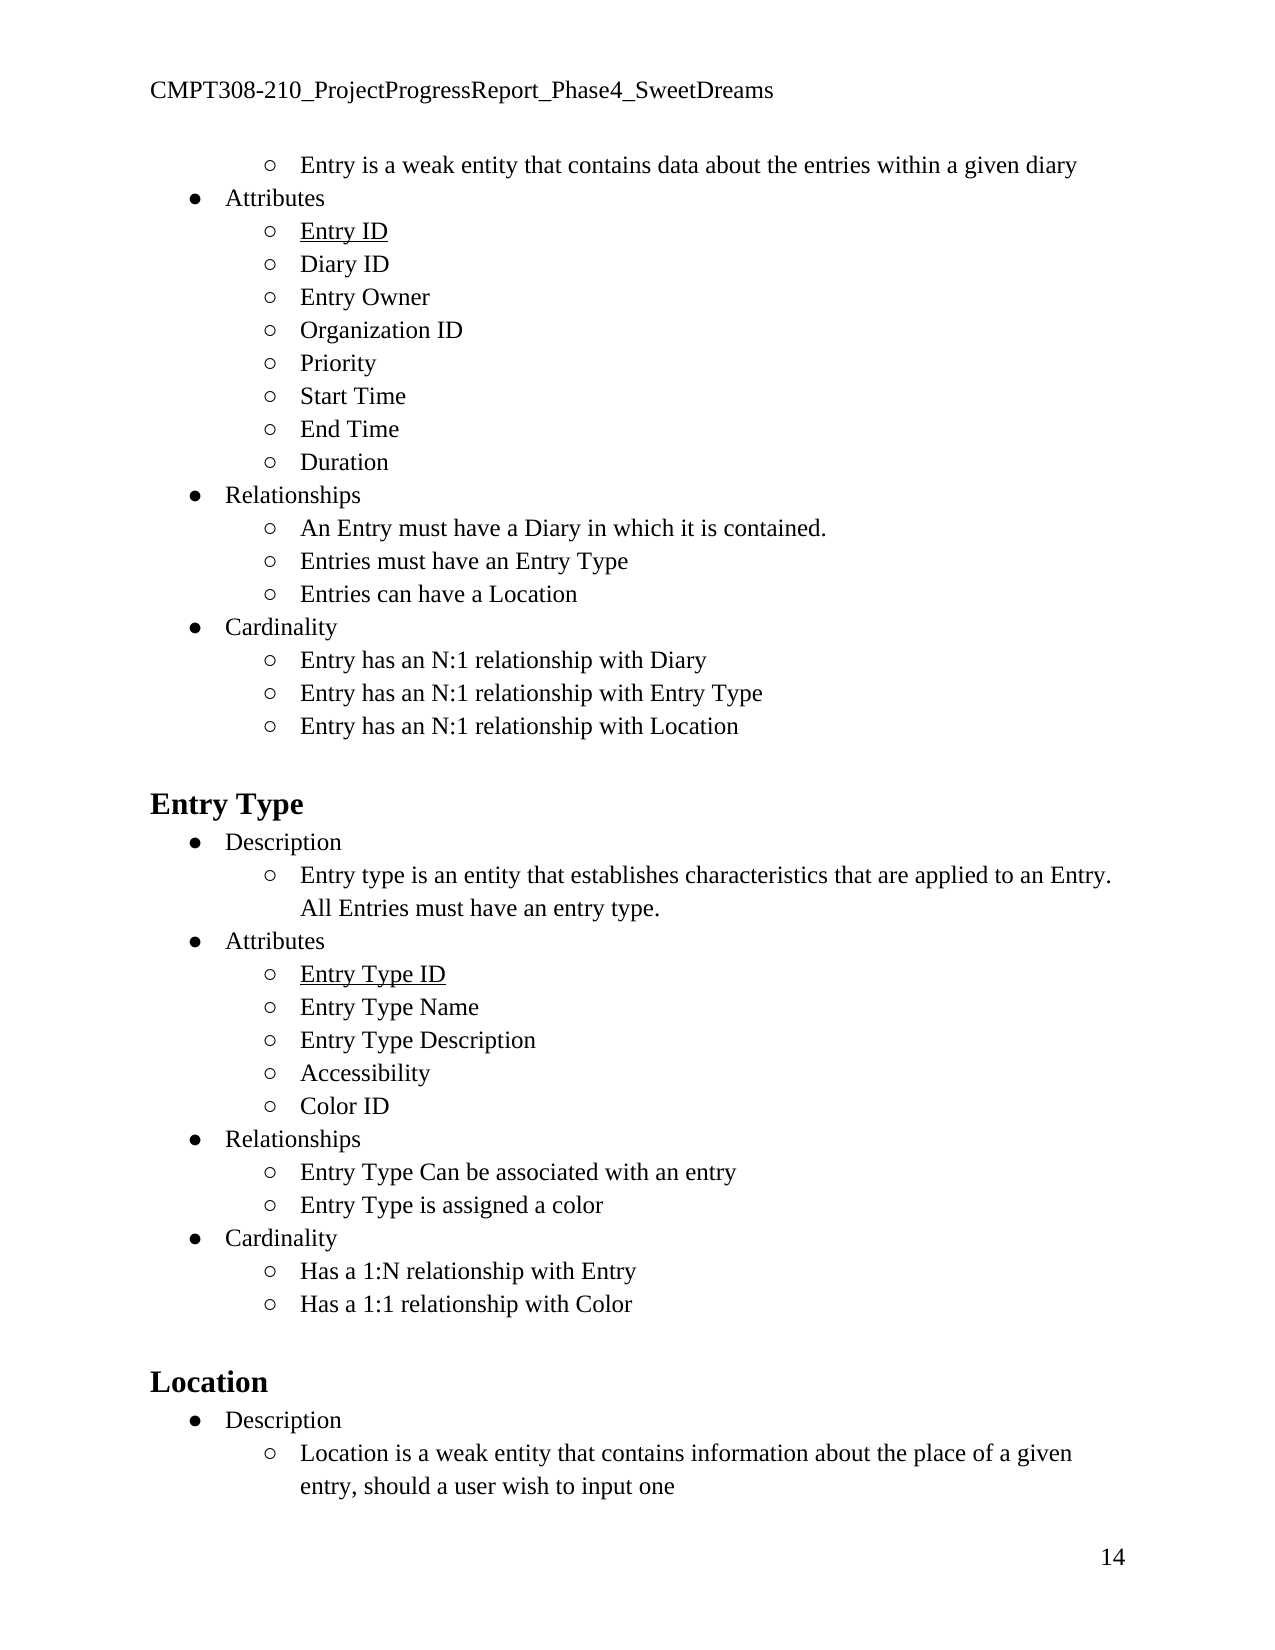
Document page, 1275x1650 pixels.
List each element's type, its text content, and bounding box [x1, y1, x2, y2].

list Description [187, 1405, 1125, 1433]
list End Time [262, 414, 1125, 443]
list Relationships [187, 480, 1125, 509]
list Entry Type is assigned a color [262, 1190, 1125, 1219]
list Has a 1:N relationship with Entry [262, 1256, 1125, 1285]
list Attributes [187, 926, 1125, 955]
list Entries must have an Entry Type [262, 546, 1125, 575]
list Location is a weak entity that contains information about the place of a given entry, should a user wish to input one [262, 1438, 1125, 1499]
list Entry Owner [262, 282, 1125, 311]
list Cardinality [187, 1223, 1125, 1252]
list Entry has an N:1 relationship with Entry Type [262, 678, 1125, 707]
list An Entry must have a Diary in which it is contained. [262, 513, 1125, 542]
list Entries can have a Location [262, 579, 1125, 608]
list Duration [262, 447, 1125, 476]
list Organization ID [262, 315, 1125, 344]
list Priority [262, 348, 1125, 377]
list Cardinality [187, 612, 1125, 641]
list Start Time [262, 381, 1125, 410]
subtitle Entry Type [150, 786, 1125, 822]
list Entry type is an entity that establishes characteristics that are applied to an Entry. All Entries must have an entry type. [262, 860, 1125, 922]
list Entry Type Can be associated with an entry [262, 1157, 1125, 1186]
list Diary ID [262, 249, 1125, 278]
list Color ID [262, 1091, 1125, 1120]
list Entry has an N:1 relationship with Diary [262, 645, 1125, 674]
list Relationships [187, 1124, 1125, 1153]
list Has a 1:1 relationship with Color [262, 1289, 1125, 1318]
list Entry has an N:1 relationship with Location [262, 711, 1125, 740]
list Accessibility [262, 1058, 1125, 1087]
list Entry Type Description [262, 1025, 1125, 1054]
list Entry Type Name [262, 992, 1125, 1021]
list Description [187, 827, 1125, 856]
subtitle Location [150, 1363, 1125, 1399]
list Attributes [187, 183, 1125, 212]
list Entry Type ID [262, 959, 1125, 988]
list Entry is a weak entity that contains data about the entries within a given diary [262, 150, 1125, 179]
list Entry ID [262, 216, 1125, 245]
